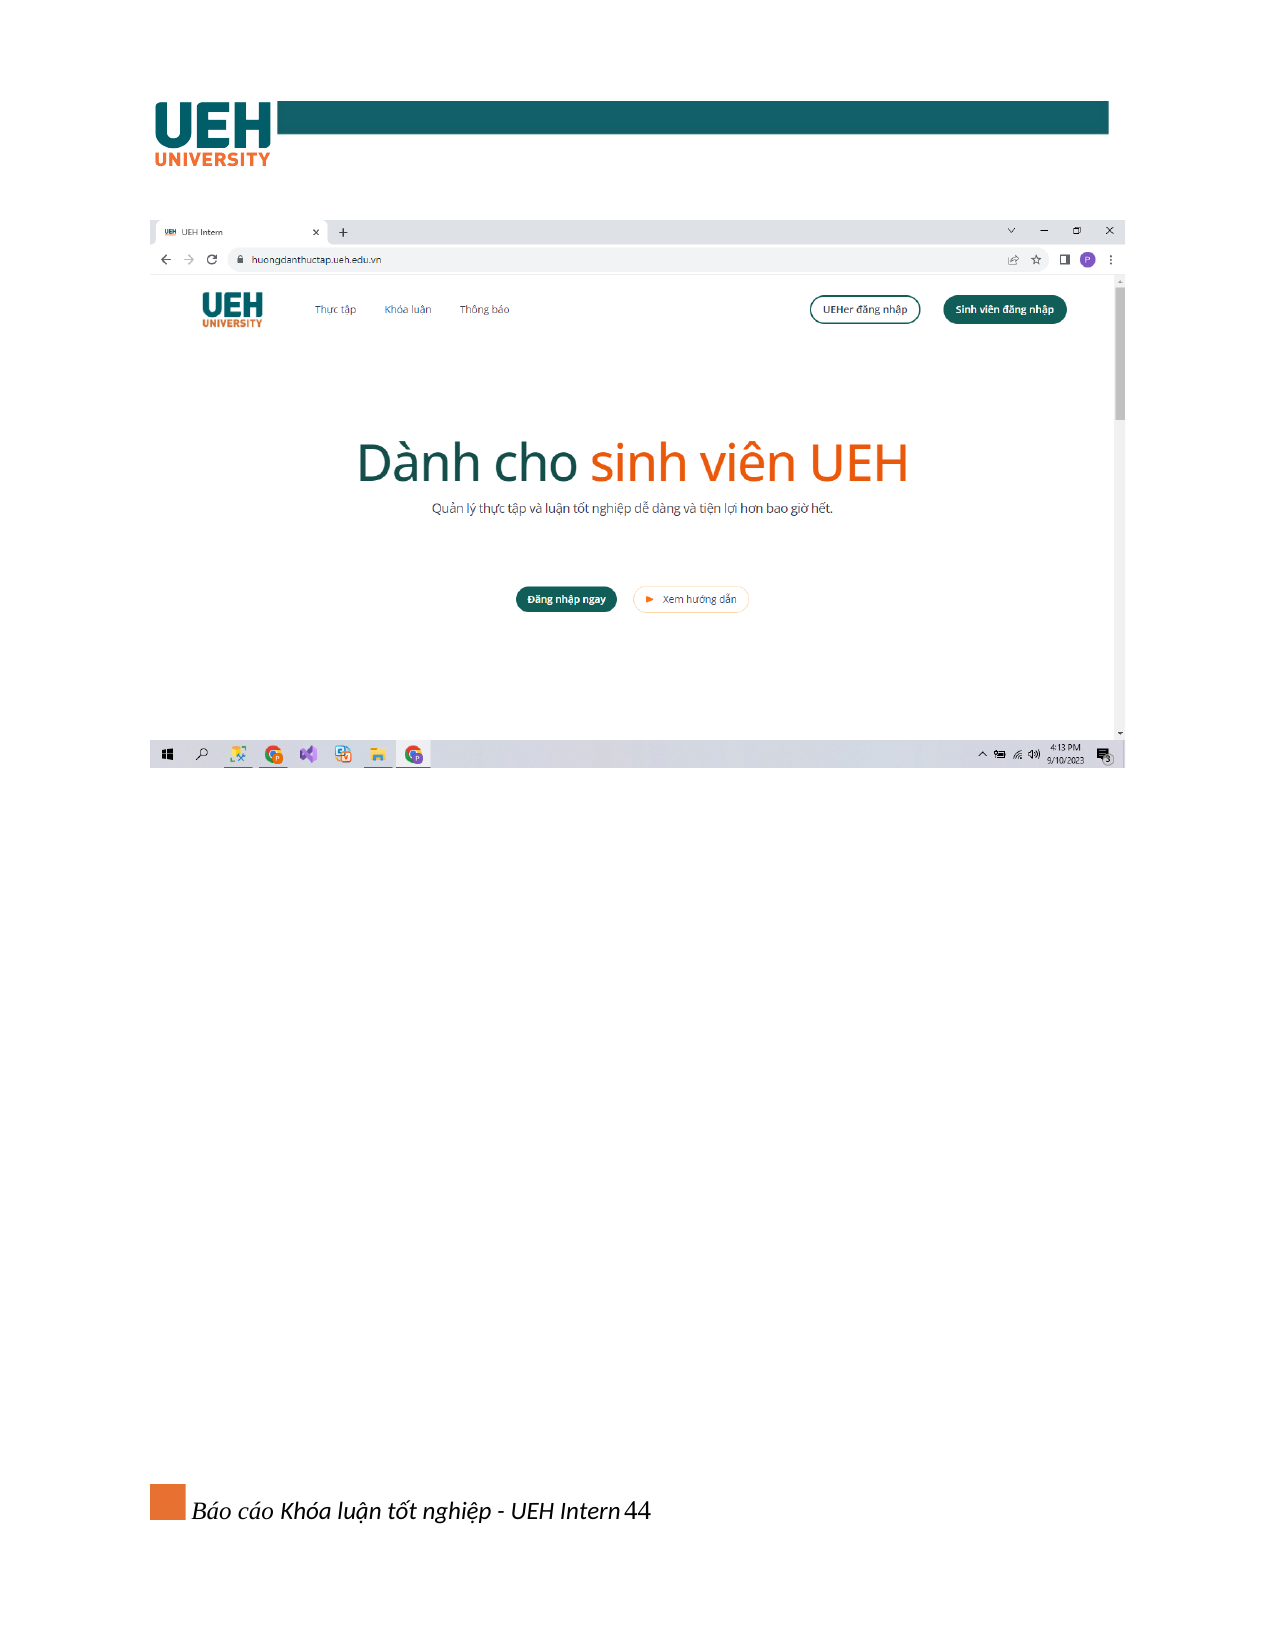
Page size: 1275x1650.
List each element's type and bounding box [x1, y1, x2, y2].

picture [150, 1484, 186, 1520]
picture [150, 220, 1125, 768]
picture [150, 95, 1109, 174]
